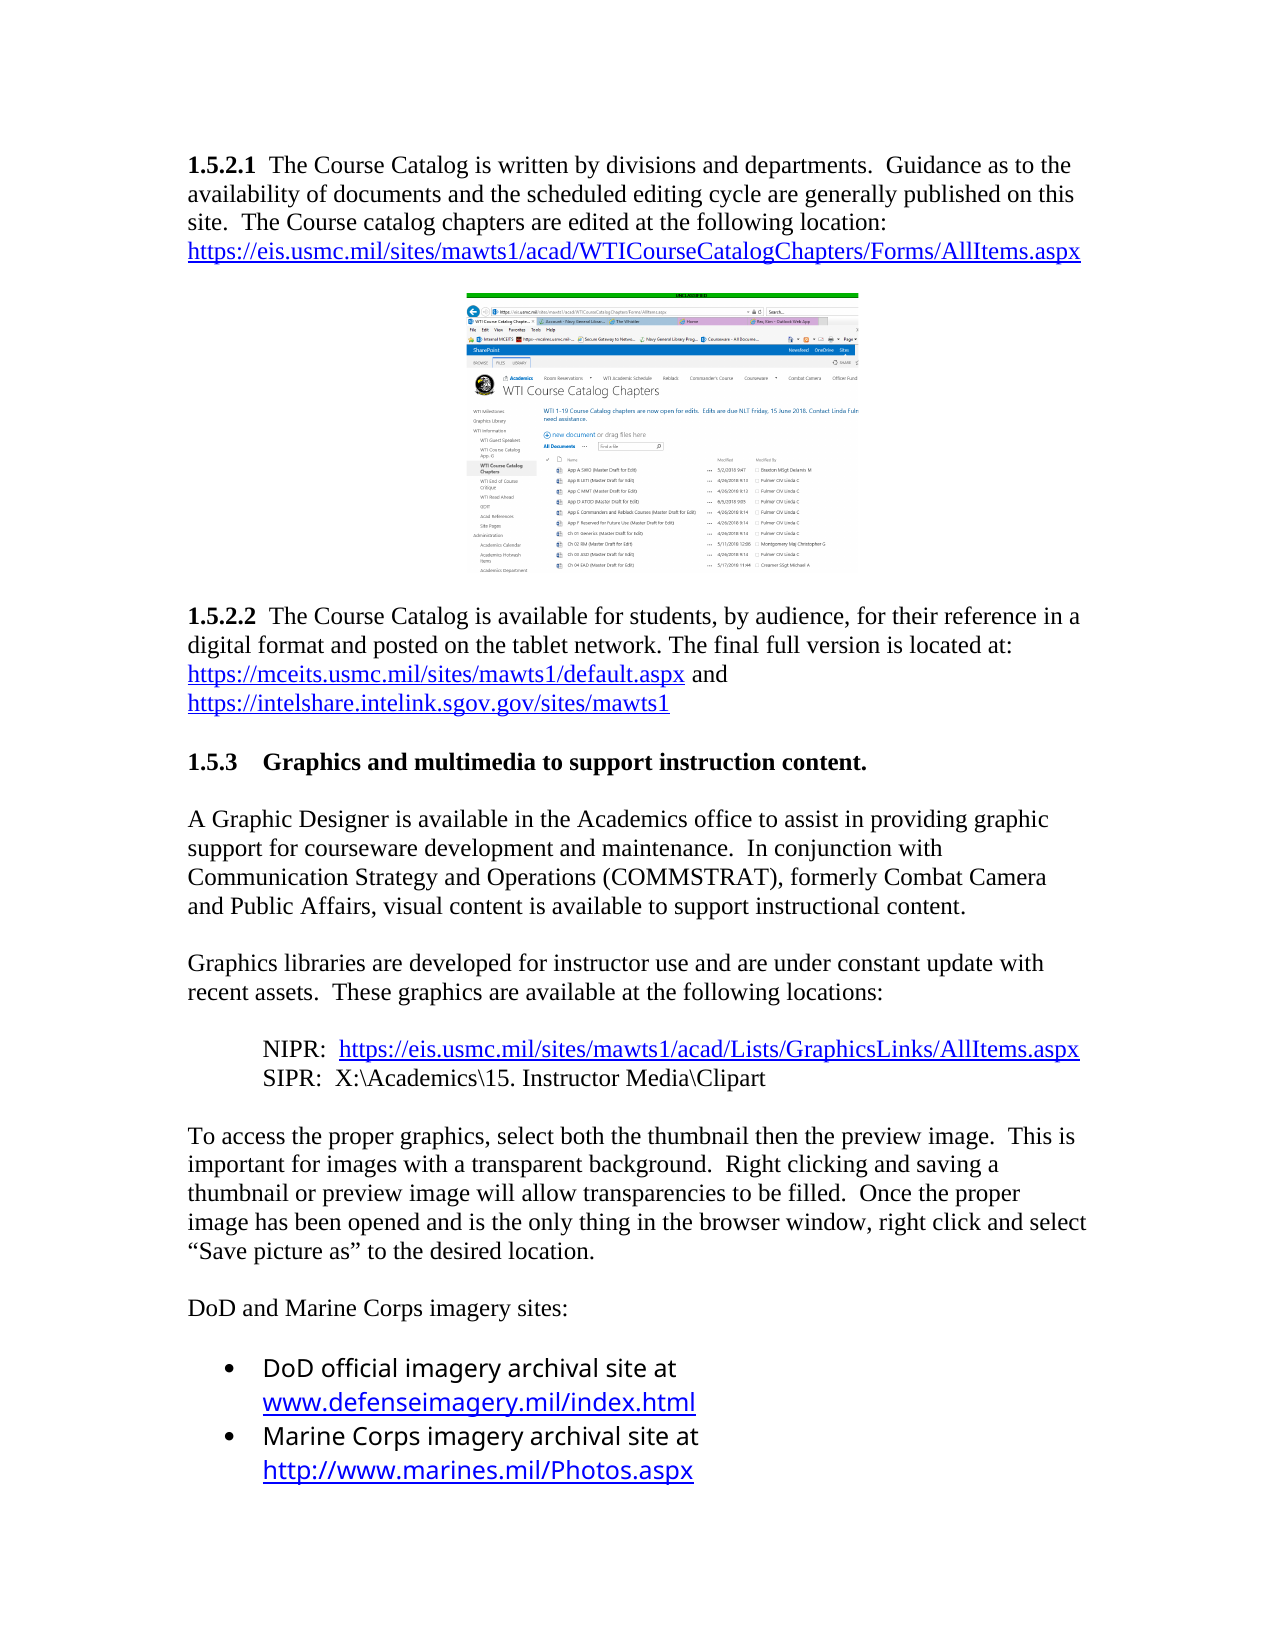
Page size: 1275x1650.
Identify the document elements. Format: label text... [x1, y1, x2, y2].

text SIPR: X:\Academics\15. Instructor Media\Clipart [187, 1063, 1087, 1092]
text To access the proper graphics, select both the thumbnail then the preview image. This is important for images with a transparent background. Right clicking and saving a thumbnail or preview image will allow transparencies to be filled. Once the proper image has been opened and is the only thing in the browser window, right click and select “Save picture as” to the desired location. [187, 1121, 1087, 1264]
list DoD official imagery archival site at www.defenseimagery.mil/index.html [225, 1351, 1087, 1419]
list Marine Corps imagery archival site at http://www.marines.mil/Photos.aspx [225, 1419, 1087, 1487]
list 1.5.2.1 The Course Catalog is written by divisions and departments. Guidance as to the availability of documents and the scheduled editing cycle are generally published on this site. The Course catalog chapters are edited at the following location: https://eis.usmc.mil/sites/mawts1/acad/WTICourseCatalogChapters/Forms/AllItems.aspx [187, 150, 1087, 265]
text 1.5.3 Graphics and multimedia to support instruction content. [187, 747, 1087, 776]
text NIPR: https://eis.usmc.mil/sites/mawts1/acad/Lists/GraphicsLinks/AllItems.aspx [187, 1034, 1087, 1063]
picture [466, 293, 859, 573]
text A Graphic Designer is available in the Academics office to assist in providing graphic support for courseware development and maintenance. In conjunction with Communication Strategy and Operations (COMMSTRAT), formerly Combat Camera and Public Affairs, visual content is available to support instructional content. [187, 804, 1087, 919]
text Graphics libraries are developed for instructor use and are under constant update with recent assets. These graphics are available at the following locations: [187, 948, 1087, 1006]
list 1.5.2.2 The Course Catalog is available for students, by audience, for their reference in a digital format and posted on the tablet network. The final full version is located at: https://mceits.usmc.mil/sites/mawts1/default.aspx and https://intelshare.intelink.sgov.gov/sites/mawts1 [187, 601, 1087, 716]
text DoD and Marine Corps imagery sites: [187, 1293, 1087, 1322]
